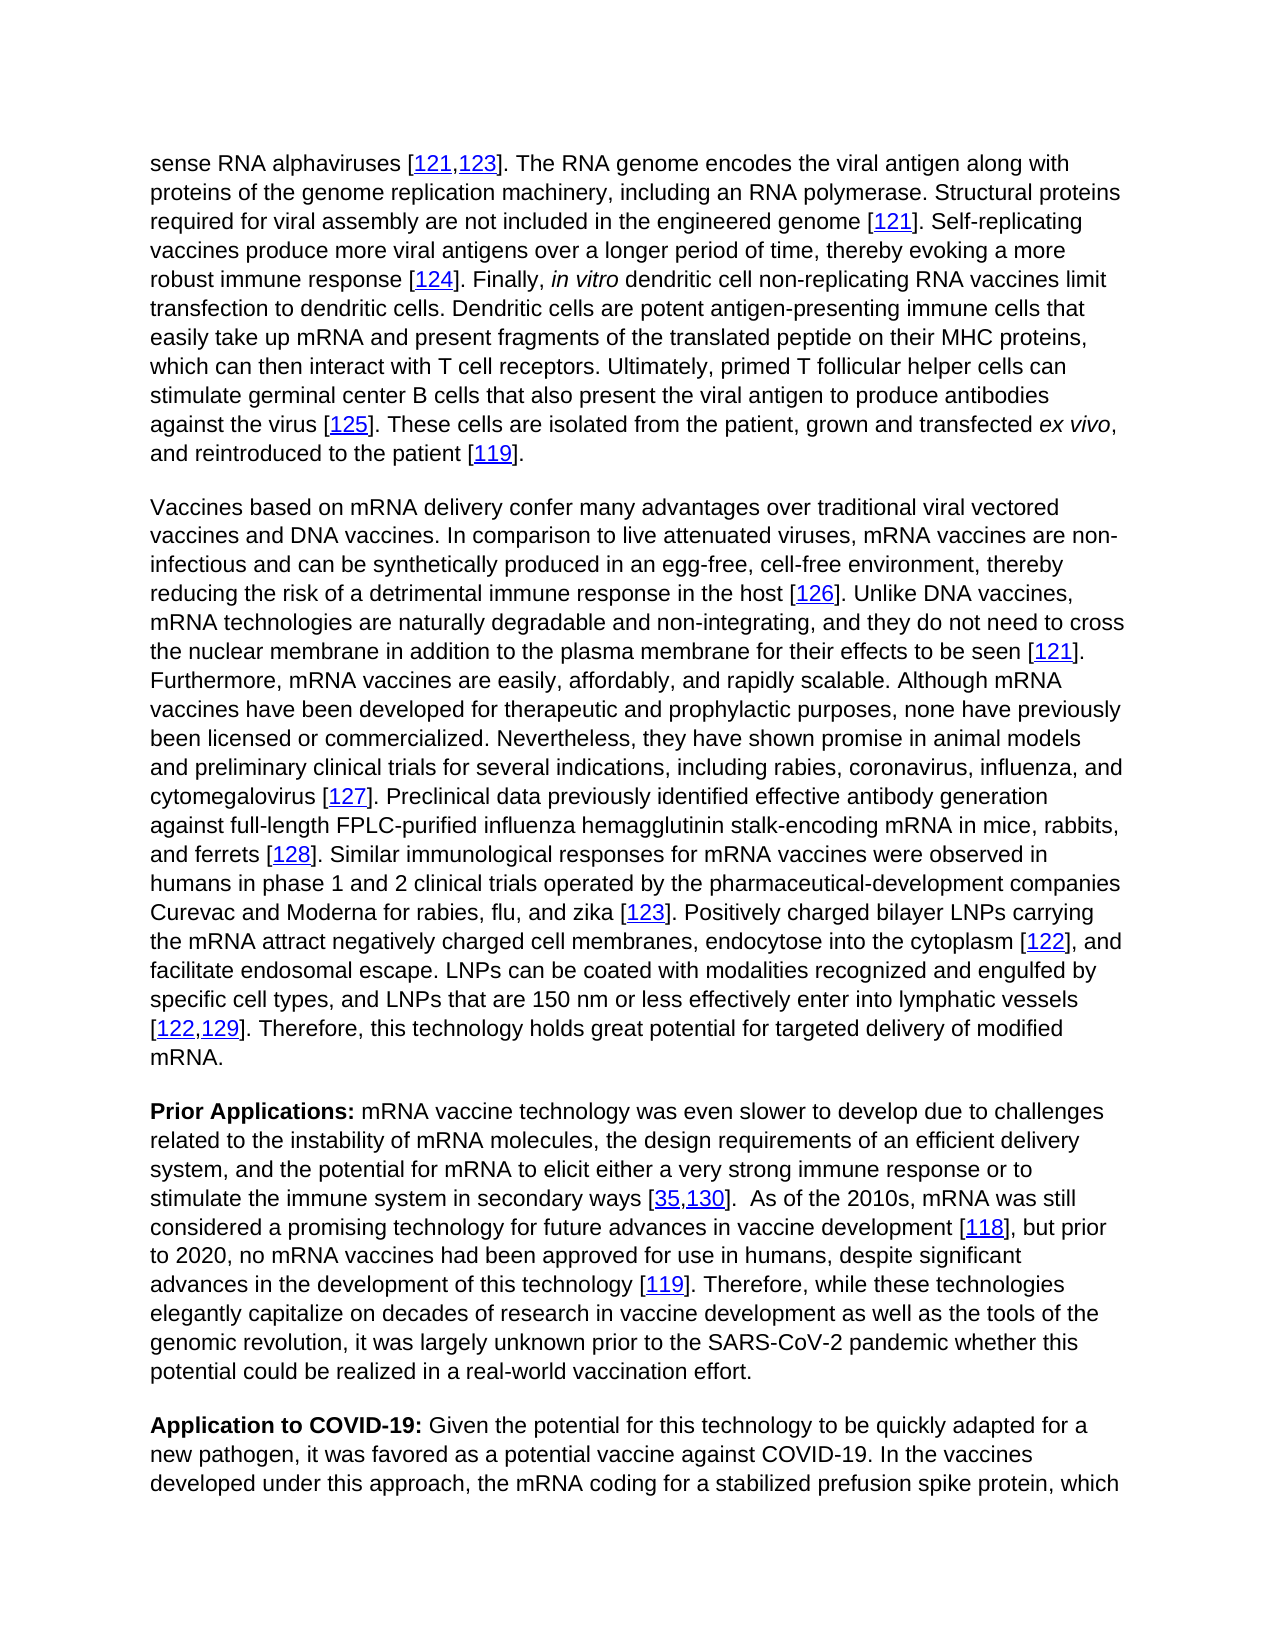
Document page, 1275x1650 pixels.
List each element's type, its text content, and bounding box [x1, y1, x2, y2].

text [150, 150, 1125, 466]
text Vaccines based on mRNA delivery confer many advantages over traditional viral vectored vaccines and DNA vaccines. In comparison to live attenuated viruses, mRNA vaccines are non-infectious and can be synthetically produced in an egg-free, cell-free environment, thereby reducing the risk of a detrimental immune response in the host [126]. Unlike DNA vaccines, mRNA technologies are naturally degradable and non-integrating, and they do not need to cross the nuclear membrane in addition to the plasma membrane for their effects to be seen [121]. Furthermore, mRNA vaccines are easily, affordably, and rapidly scalable. Although mRNA vaccines have been developed for therapeutic and prophylactic purposes, none have previously been licensed or commercialized. Nevertheless, they have shown promise in animal models and preliminary clinical trials for several indications, including rabies, coronavirus, influenza, and cytomegalovirus [127]. Preclinical data previously identified effective antibody generation against full-length FPLC-purified influenza hemagglutinin stalk-encoding mRNA in mice, rabbits, and ferrets [128]. Similar immunological responses for mRNA vaccines were observed in humans in phase 1 and 2 clinical trials operated by the pharmaceutical-development companies Curevac and Moderna for rabies, flu, and zika [123]. Positively charged bilayer LNPs carrying the mRNA attract negatively charged cell membranes, endocytose into the cytoplasm [122], and facilitate endosomal escape. LNPs can be coated with modalities recognized and engulfed by specific cell types, and LNPs that are 150 nm or less effectively enter into lymphatic vessels [122,129]. Therefore, this technology holds great potential for targeted delivery of modified mRNA. [150, 493, 1125, 1070]
text Prior Applications: mRNA vaccine technology was even slower to develop due to challenges related to the instability of mRNA molecules, the design requirements of an efficient delivery system, and the potential for mRNA to elicit either a very strong immune response or to stimulate the immune system in secondary ways [35,130]. As of the 2010s, mRNA was still considered a promising technology for future advances in vaccine development [118], but prior to 2020, no mRNA vaccines had been approved for use in humans, despite significant advances in the development of this technology [119]. Therefore, while these technologies elegantly capitalize on decades of research in vaccine development as well as the tools of the genomic revolution, it was largely unknown prior to the SARS-CoV-2 pandemic whether this potential could be realized in a real-world vaccination effort. [150, 1098, 1125, 1385]
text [150, 1412, 1125, 1497]
